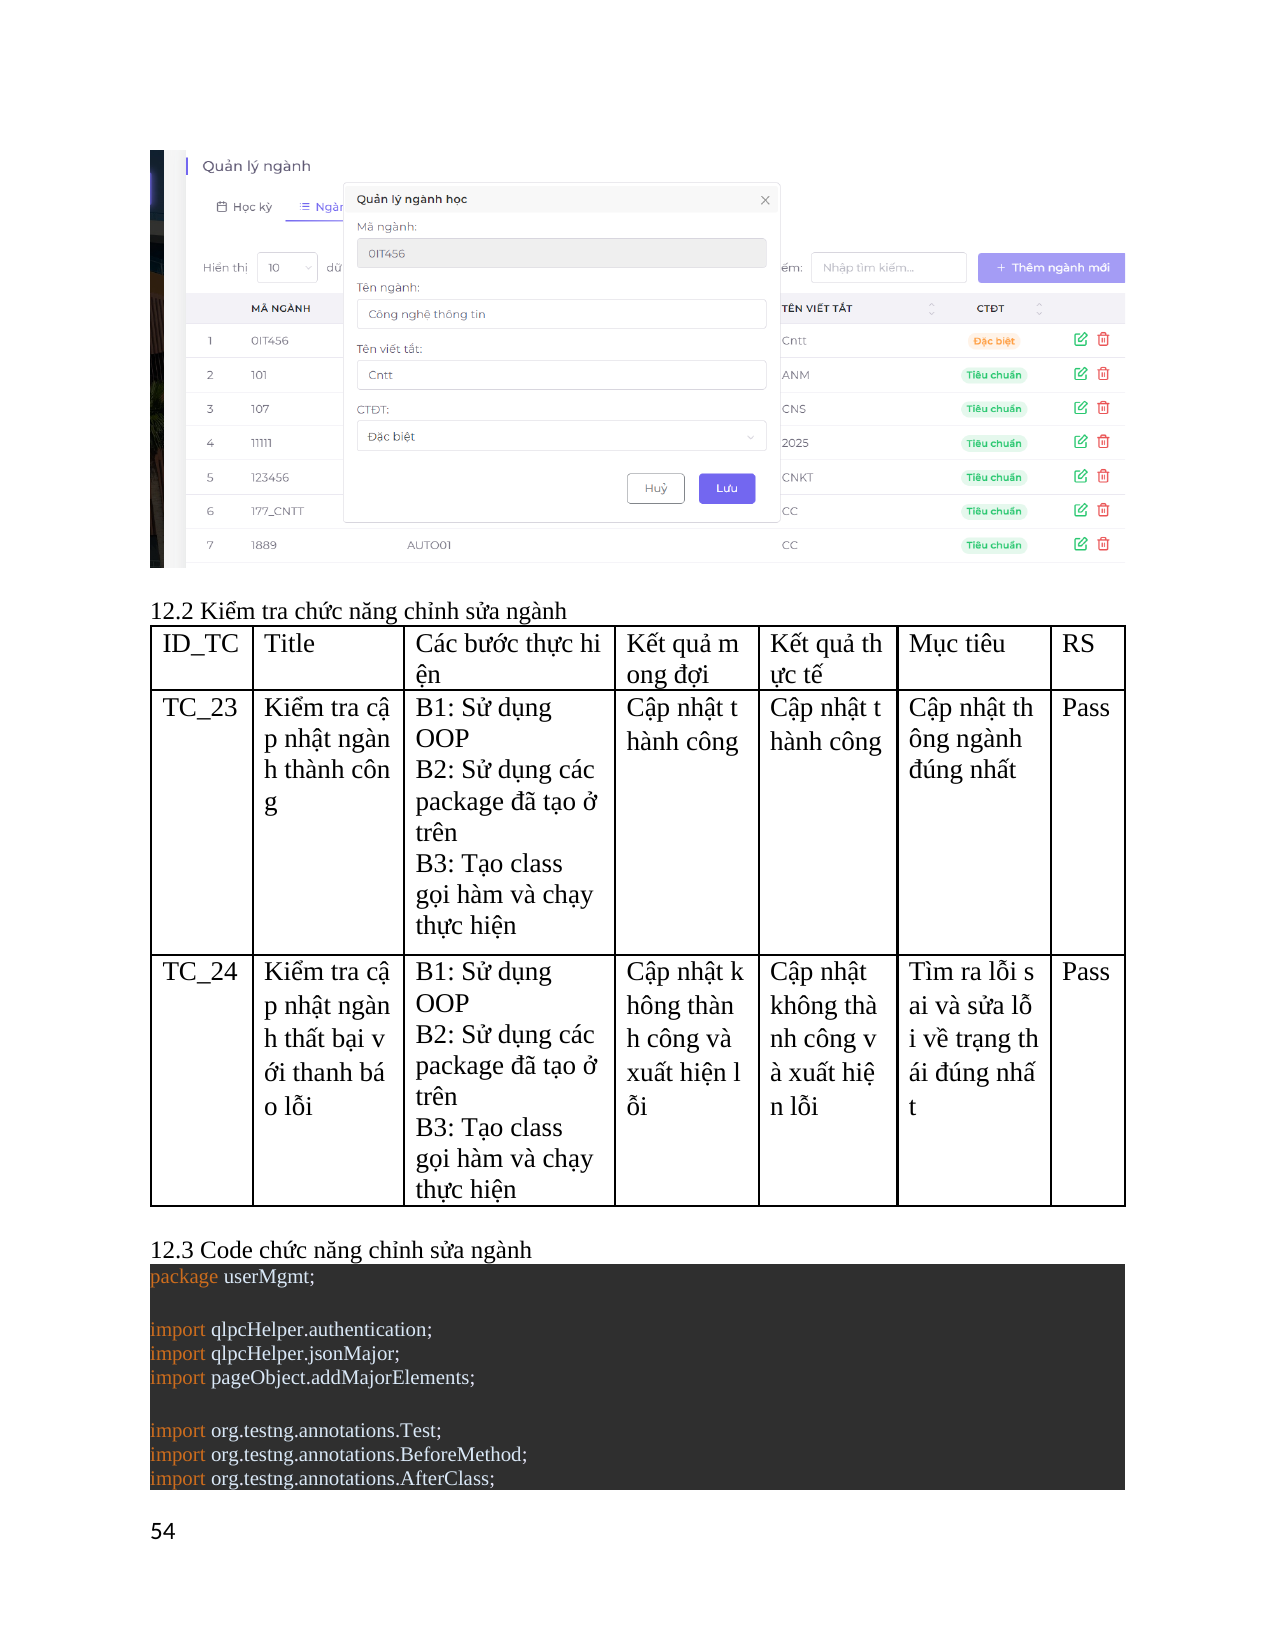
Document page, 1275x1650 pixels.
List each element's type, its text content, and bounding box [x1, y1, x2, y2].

picture [150, 150, 1125, 568]
text 12.2 Kiểm tra chức năng chỉnh sửa ngành [150, 596, 1125, 625]
text 12.3 Code chức năng chỉnh sửa ngành [150, 1236, 1125, 1264]
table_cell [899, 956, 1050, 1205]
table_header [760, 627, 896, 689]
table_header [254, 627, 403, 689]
text package userMgmt; [150, 1264, 1125, 1288]
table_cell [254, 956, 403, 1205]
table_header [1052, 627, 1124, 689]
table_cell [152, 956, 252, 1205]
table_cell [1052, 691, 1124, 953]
text import qlpcHelper.authentication; [150, 1317, 1125, 1341]
text import qlpcHelper.jsonMajor; [150, 1341, 1125, 1365]
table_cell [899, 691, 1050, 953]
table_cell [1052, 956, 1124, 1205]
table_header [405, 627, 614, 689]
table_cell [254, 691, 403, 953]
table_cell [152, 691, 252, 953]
text import org.testng.annotations.BeforeMethod; [150, 1442, 1125, 1466]
text import org.testng.annotations.AfterClass; [150, 1466, 1125, 1490]
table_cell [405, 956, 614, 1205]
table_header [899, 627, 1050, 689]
text import org.testng.annotations.Test; [150, 1418, 1125, 1442]
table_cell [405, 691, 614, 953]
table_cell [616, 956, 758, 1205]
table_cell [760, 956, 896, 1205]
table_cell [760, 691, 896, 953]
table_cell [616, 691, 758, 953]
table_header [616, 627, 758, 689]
text import pageObject.addMajorElements; [150, 1365, 1125, 1389]
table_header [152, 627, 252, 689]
